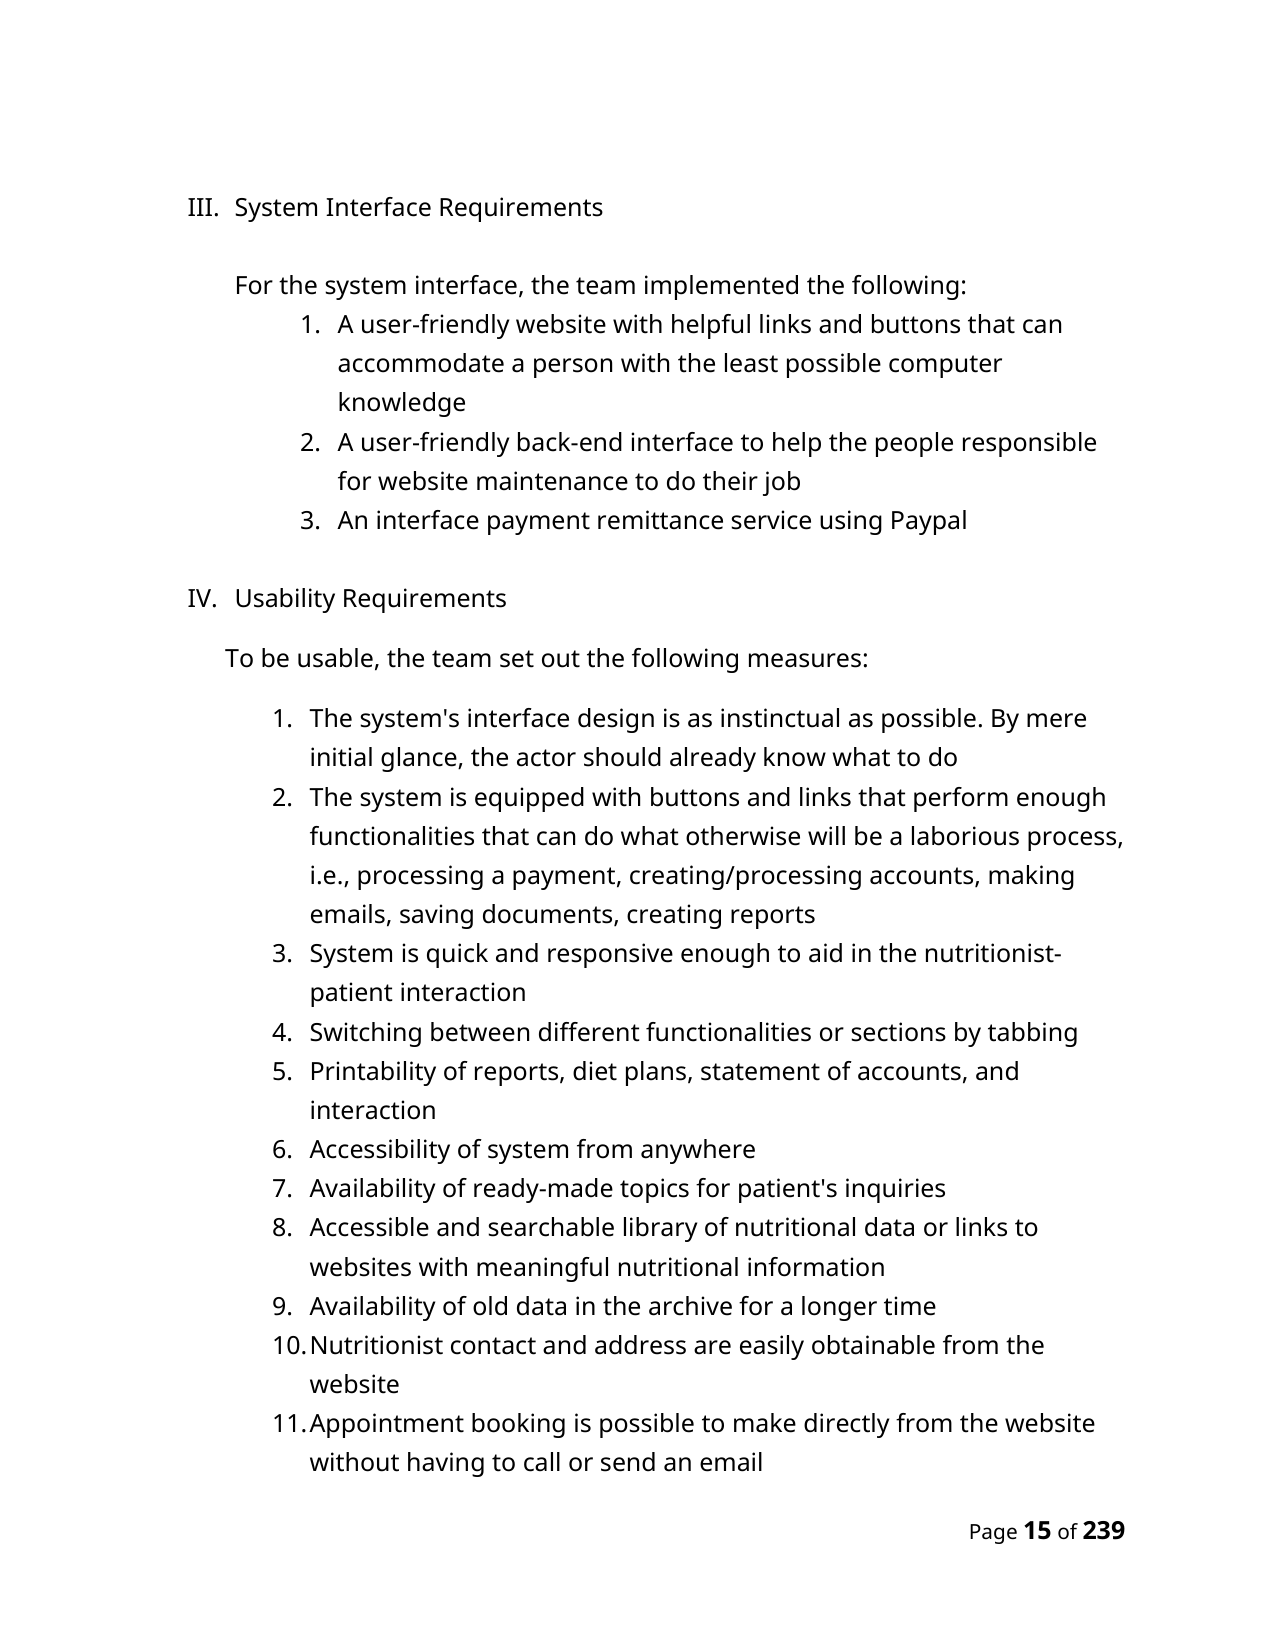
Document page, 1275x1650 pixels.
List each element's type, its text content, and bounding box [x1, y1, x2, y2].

list Availability of ready-made topics for patient's inquiries [272, 1171, 1125, 1205]
list Availability of old data in the archive for a longer time [272, 1288, 1125, 1322]
text To be usable, the team set out the following measures: [150, 641, 1125, 675]
list System is quick and responsive enough to aid in the nutritionist-patient interaction [272, 936, 1125, 1009]
list A user-friendly back-end interface to help the people responsible for website maintenance to do their job [300, 424, 1125, 497]
list Switching between different functionalities or sections by tabbing [272, 1014, 1125, 1048]
list System Interface Requirements [187, 189, 1125, 223]
list An interface payment remittance service using Paypal [300, 502, 1125, 537]
list Accessible and searchable library of nutritional data or links to websites with meaningful nutritional information [272, 1210, 1125, 1283]
list Accessibility of system from anywhere [272, 1132, 1125, 1166]
list Usability Requirements [187, 581, 1125, 615]
list For the system interface, the team implemented the following: [234, 267, 1125, 302]
list The system is equipped with buttons and links that perform enough functionalities that can do what otherwise will be a laborious process, i.e., processing a payment, creating/processing accounts, making emails, saving documents, creating reports [272, 779, 1125, 931]
list The system's interface design is as instinctual as possible. By mere initial glance, the actor should already know what to do [272, 701, 1125, 774]
list A user-friendly website with helpful links and buttons that can accommodate a person with the least possible computer knowledge [300, 307, 1125, 419]
list Nutritionist contact and address are easily obtainable from the website [272, 1327, 1125, 1401]
list Printability of reports, diet plans, statement of accounts, and interaction [272, 1053, 1125, 1127]
list Appointment booking is possible to make directly from the website without having to call or send an email [272, 1406, 1125, 1479]
